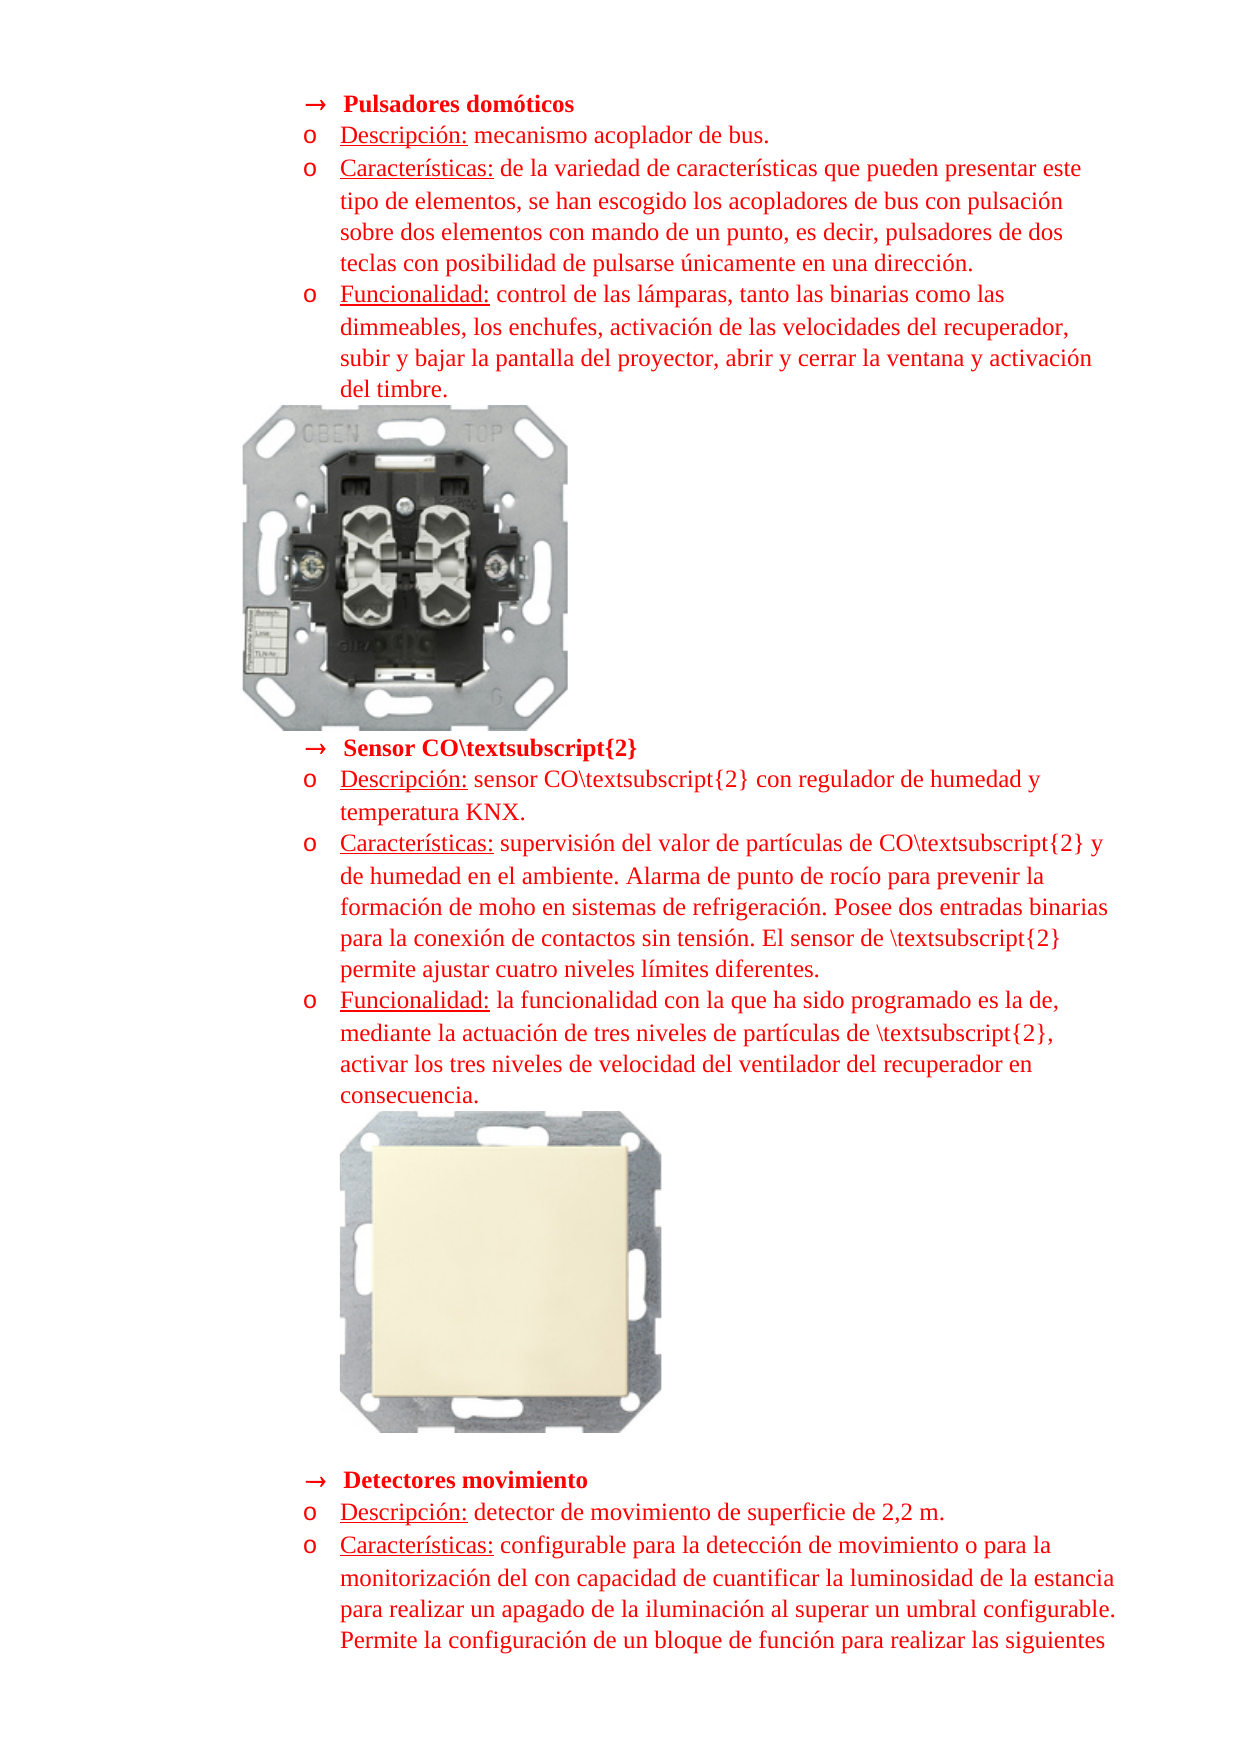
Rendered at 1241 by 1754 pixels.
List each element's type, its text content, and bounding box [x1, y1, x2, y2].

list Funcionalidad: la funcionalidad con la que ha sido programado es la de, mediante la actuación de tres niveles de partículas de \textsubscript{2}, activar los tres niveles de velocidad del ventilador del recuperador en consecuencia. [302, 985, 1122, 1109]
list Pulsadores domóticos [306, 89, 1122, 117]
list Descripción: mecanismo acoplador de bus. [302, 120, 1122, 151]
list Características: de la variedad de características que pueden presentar este tipo de elementos, se han escogido los acopladores de bus con pulsación sobre dos elementos con mando de un punto, es decir, pulsadores de dos teclas con posibilidad de pulsarse únicamente en una dirección. [302, 153, 1122, 277]
picture [242, 405, 568, 731]
list Funcionalidad: control de las lámparas, tanto las binarias como las dimmeables, los enchufes, activación de las velocidades del recuperador, subir y bajar la pantalla del proyector, abrir y cerrar la ventana y activación del timbre. [302, 279, 1122, 403]
list Sensor CO\textsubscript{2} [306, 733, 1122, 761]
list Detectores movimiento [306, 1466, 1122, 1494]
list Características: supervisión del valor de partículas de CO\textsubscript{2} y de humedad en el ambiente. Alarma de punto de rocío para prevenir la formación de moho en sistemas de refrigeración. Posee dos entradas binarias para la conexión de contactos sin tensión. El sensor de \textsubscript{2} permite ajustar cuatro niveles límites diferentes. [302, 828, 1122, 983]
list Descripción: detector de movimiento de superficie de 2,2 m. [302, 1497, 1122, 1527]
picture [339, 1111, 662, 1433]
list Descripción: sensor CO\textsubscript{2} con regulador de humedad y temperatura KNX. [302, 764, 1122, 826]
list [302, 1530, 1122, 1654]
